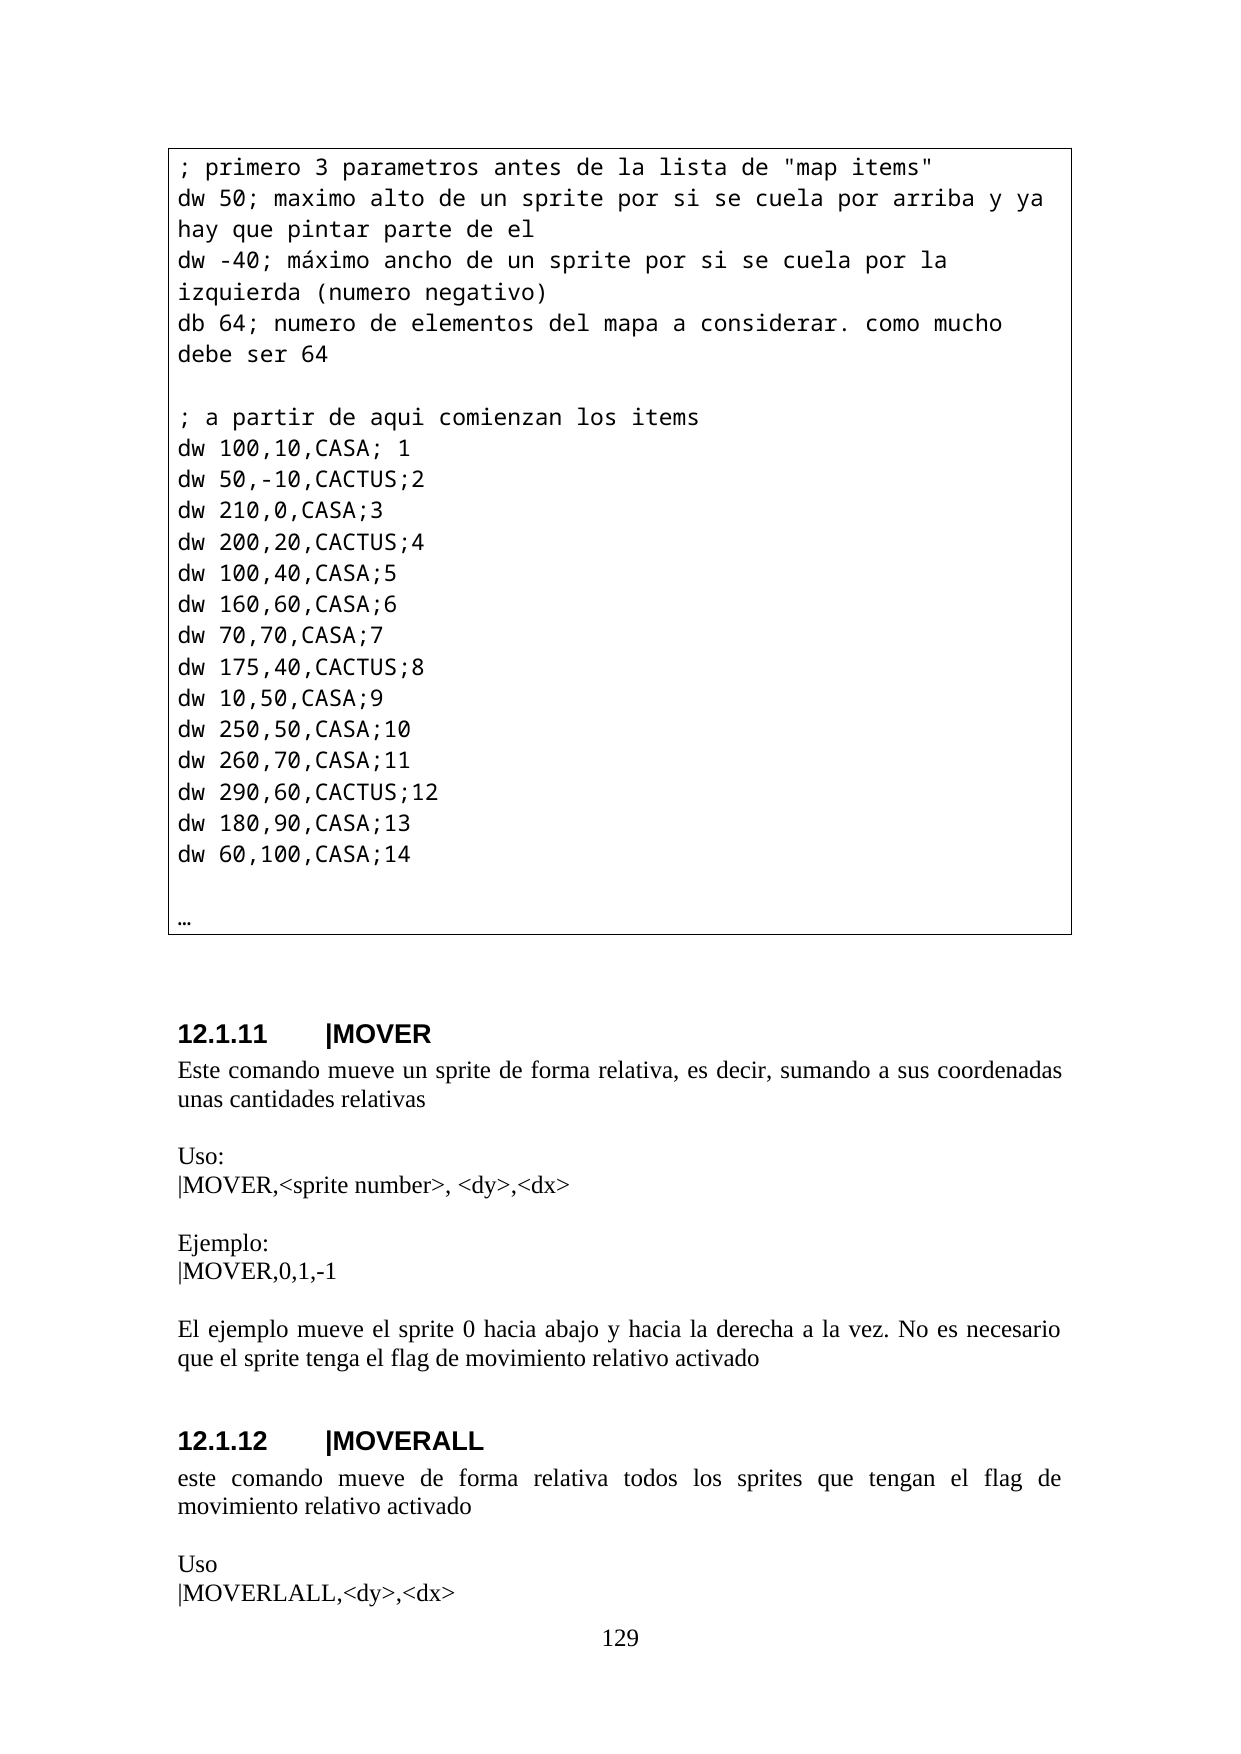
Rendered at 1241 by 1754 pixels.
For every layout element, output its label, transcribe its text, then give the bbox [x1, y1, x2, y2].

text dw 160,60,CASA;6 [177, 588, 1063, 619]
text Este comando mueve un sprite de forma relativa, es decir, sumando a sus coordenadas unas cantidades relativas [177, 1055, 1063, 1113]
text dw 290,60,CACTUS;12 [177, 776, 1063, 807]
text dw 100,40,CASA;5 [177, 557, 1063, 588]
text |MOVER,0,1,-1 [177, 1256, 1063, 1285]
text dw 50; maximo alto de un sprite por si se cuela por arriba y ya hay que pintar parte de el [177, 182, 1063, 244]
text dw -40; máximo ancho de un sprite por si se cuela por la izquierda (numero negativo) [177, 244, 1063, 307]
text db 64; numero de elementos del mapa a considerar. como mucho debe ser 64 [177, 307, 1063, 369]
text dw 180,90,CASA;13 [177, 807, 1063, 838]
text dw 50,-10,CACTUS;2 [177, 463, 1063, 494]
text |MOVER,<sprite number>, <dy>,<dx> [177, 1170, 1063, 1199]
text El ejemplo mueve el sprite 0 hacia abajo y hacia la derecha a la vez. No es necesario que el sprite tenga el flag de movimiento relativo activado [177, 1314, 1063, 1371]
subtitle |MOVERALL [177, 1425, 1063, 1456]
text ; primero 3 parametros antes de la lista de "map items" [169, 149, 1071, 182]
text Uso [177, 1549, 1063, 1578]
text … [169, 898, 1071, 934]
text dw 200,20,CACTUS;4 [177, 526, 1063, 557]
text Uso: [177, 1141, 1063, 1170]
text este comando mueve de forma relativa todos los sprites que tengan el flag de movimiento relativo activado [177, 1463, 1063, 1520]
subtitle |MOVER [177, 1018, 1063, 1049]
text |MOVERLALL,<dy>,<dx> [177, 1578, 1063, 1606]
text dw 70,70,CASA;7 [177, 619, 1063, 651]
text dw 60,100,CASA;14 [177, 838, 1063, 869]
text ; a partir de aqui comienzan los items [177, 401, 1063, 432]
text dw 175,40,CACTUS;8 [177, 651, 1063, 682]
text dw 210,0,CASA;3 [177, 494, 1063, 526]
text dw 260,70,CASA;11 [177, 744, 1063, 776]
text dw 250,50,CASA;10 [177, 713, 1063, 744]
text Ejemplo: [177, 1228, 1063, 1256]
text dw 100,10,CASA; 1 [177, 432, 1063, 463]
text dw 10,50,CASA;9 [177, 682, 1063, 713]
